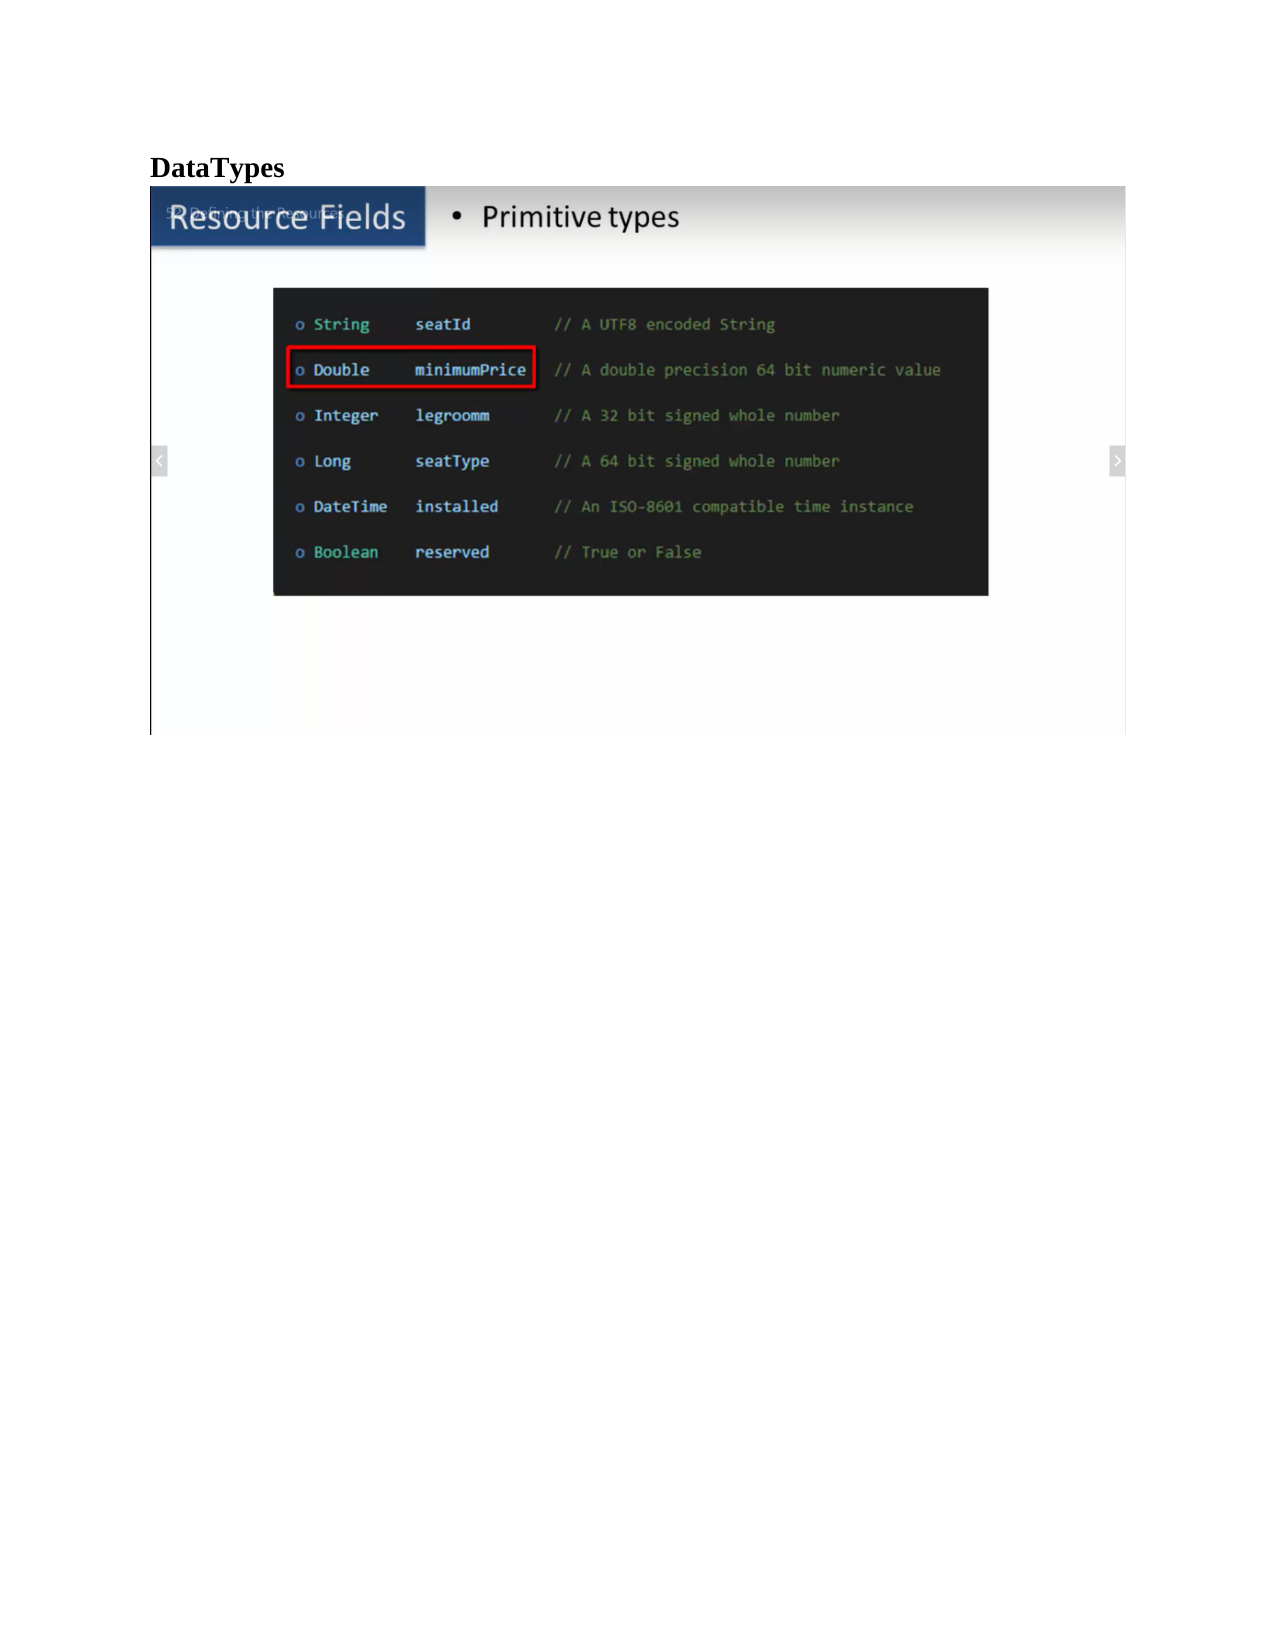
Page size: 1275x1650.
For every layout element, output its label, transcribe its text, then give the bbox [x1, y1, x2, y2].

subtitle DataTypes [150, 150, 1125, 183]
picture [150, 186, 1125, 735]
